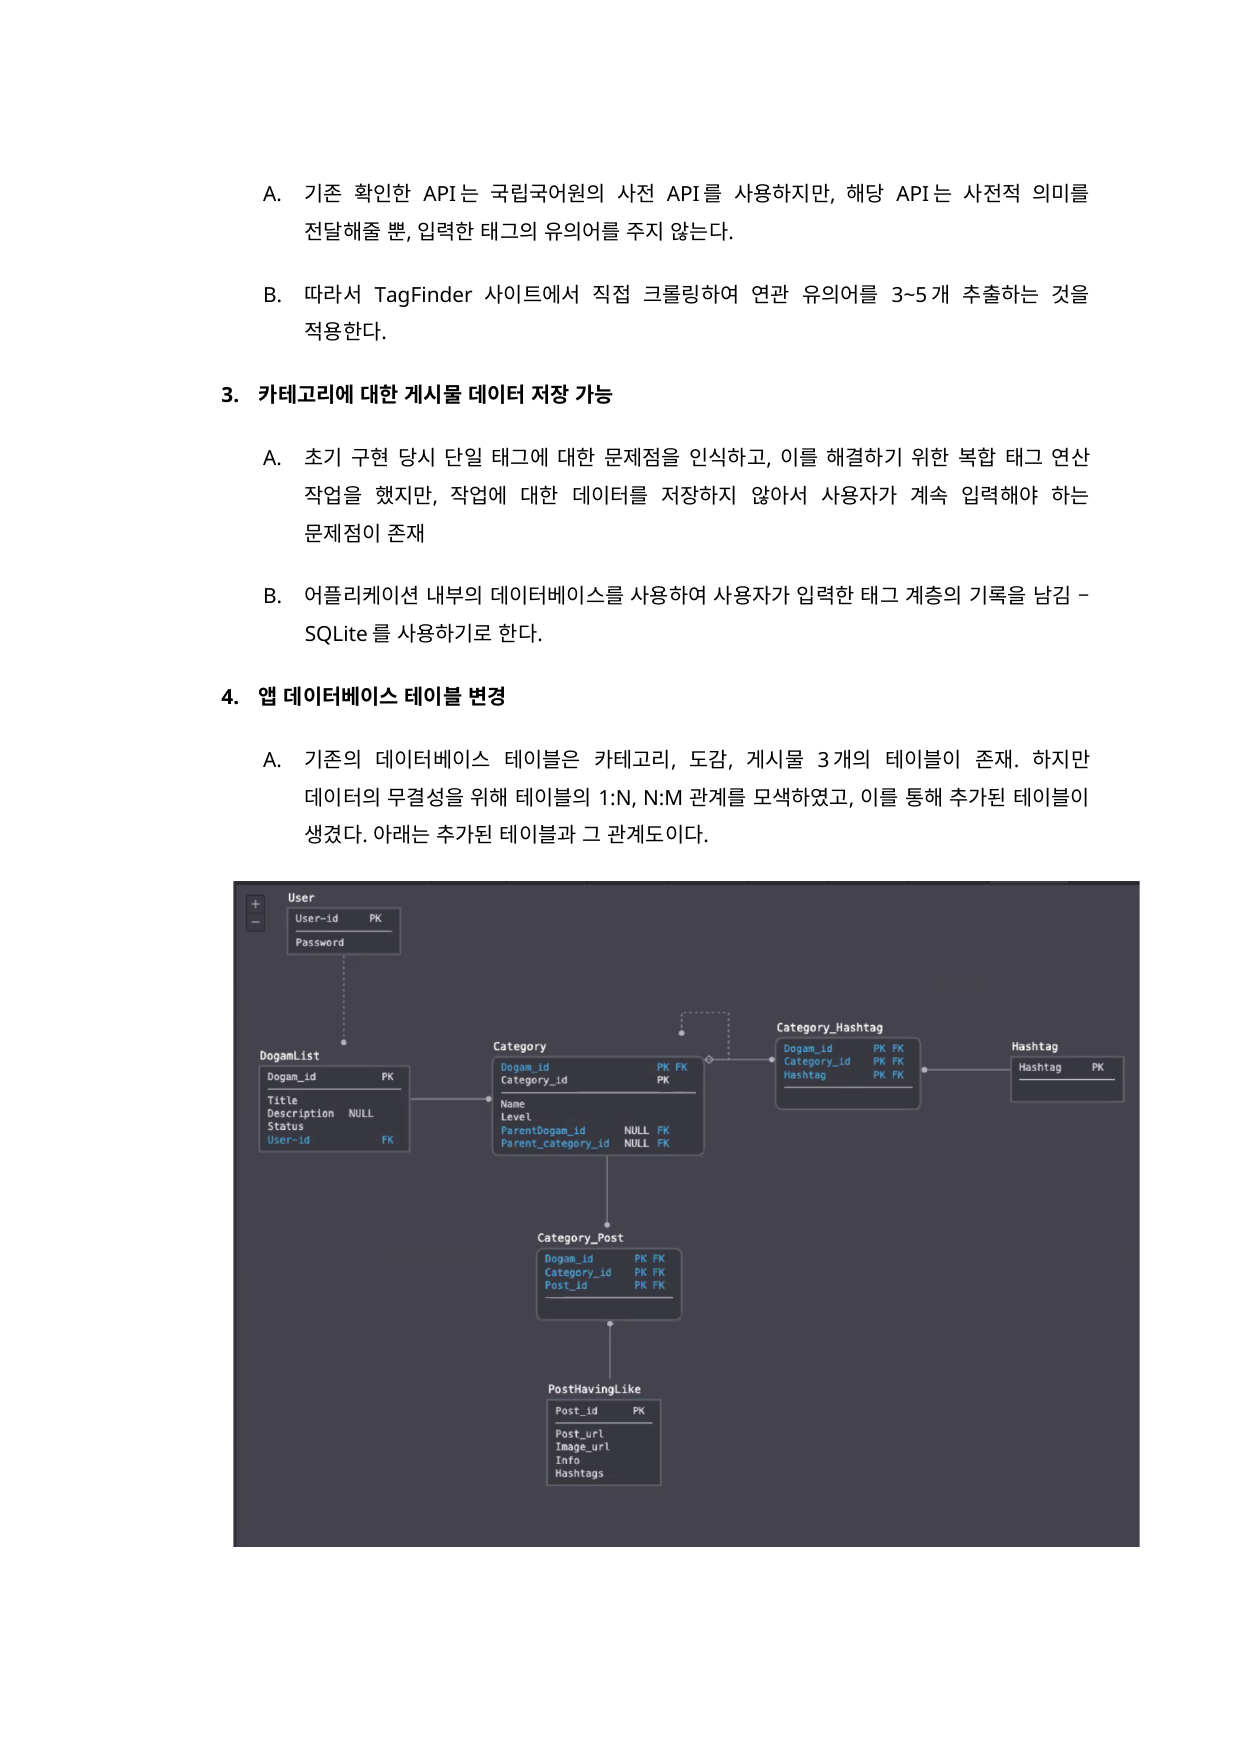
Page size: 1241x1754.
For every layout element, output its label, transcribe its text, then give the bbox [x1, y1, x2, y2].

list 기존의 데이터베이스 테이블은 카테고리, 도감, 게시물 3개의 테이블이 존재. 하지만 데이터의 무결성을 위해 테이블의 1:N, N:M 관계를 모색하였고, 이를 통해 추가된 테이블이 생겼다. 아래는 추가된 테이블과 그 관계도이다. [263, 743, 1090, 849]
picture [233, 881, 1140, 1547]
list 앱 데이터베이스 테이블 변경 [221, 680, 1090, 711]
list 따라서 TagFinder 사이트에서 직접 크롤링하여 연관 유의어를 3~5개 추출하는 것을 적용한다. [263, 278, 1090, 346]
list 어플리케이션 내부의 데이터베이스를 사용하여 사용자가 입력한 태그 계층의 기록을 남김 – SQLite를 사용하기로 한다. [263, 579, 1090, 648]
list 카테고리에 대한 게시물 데이터 저장 가능 [221, 378, 1090, 409]
list 초기 구현 당시 단일 태그에 대한 문제점을 인식하고, 이를 해결하기 위한 복합 태그 연산 작업을 했지만, 작업에 대한 데이터를 저장하지 않아서 사용자가 계속 입력해야 하는 문제점이 존재 [263, 441, 1090, 547]
list 기존 확인한 API는 국립국어원의 사전 API를 사용하지만, 해당 API는 사전적 의미를 전달해줄 뿐, 입력한 태그의 유의어를 주지 않는다. [263, 177, 1090, 245]
